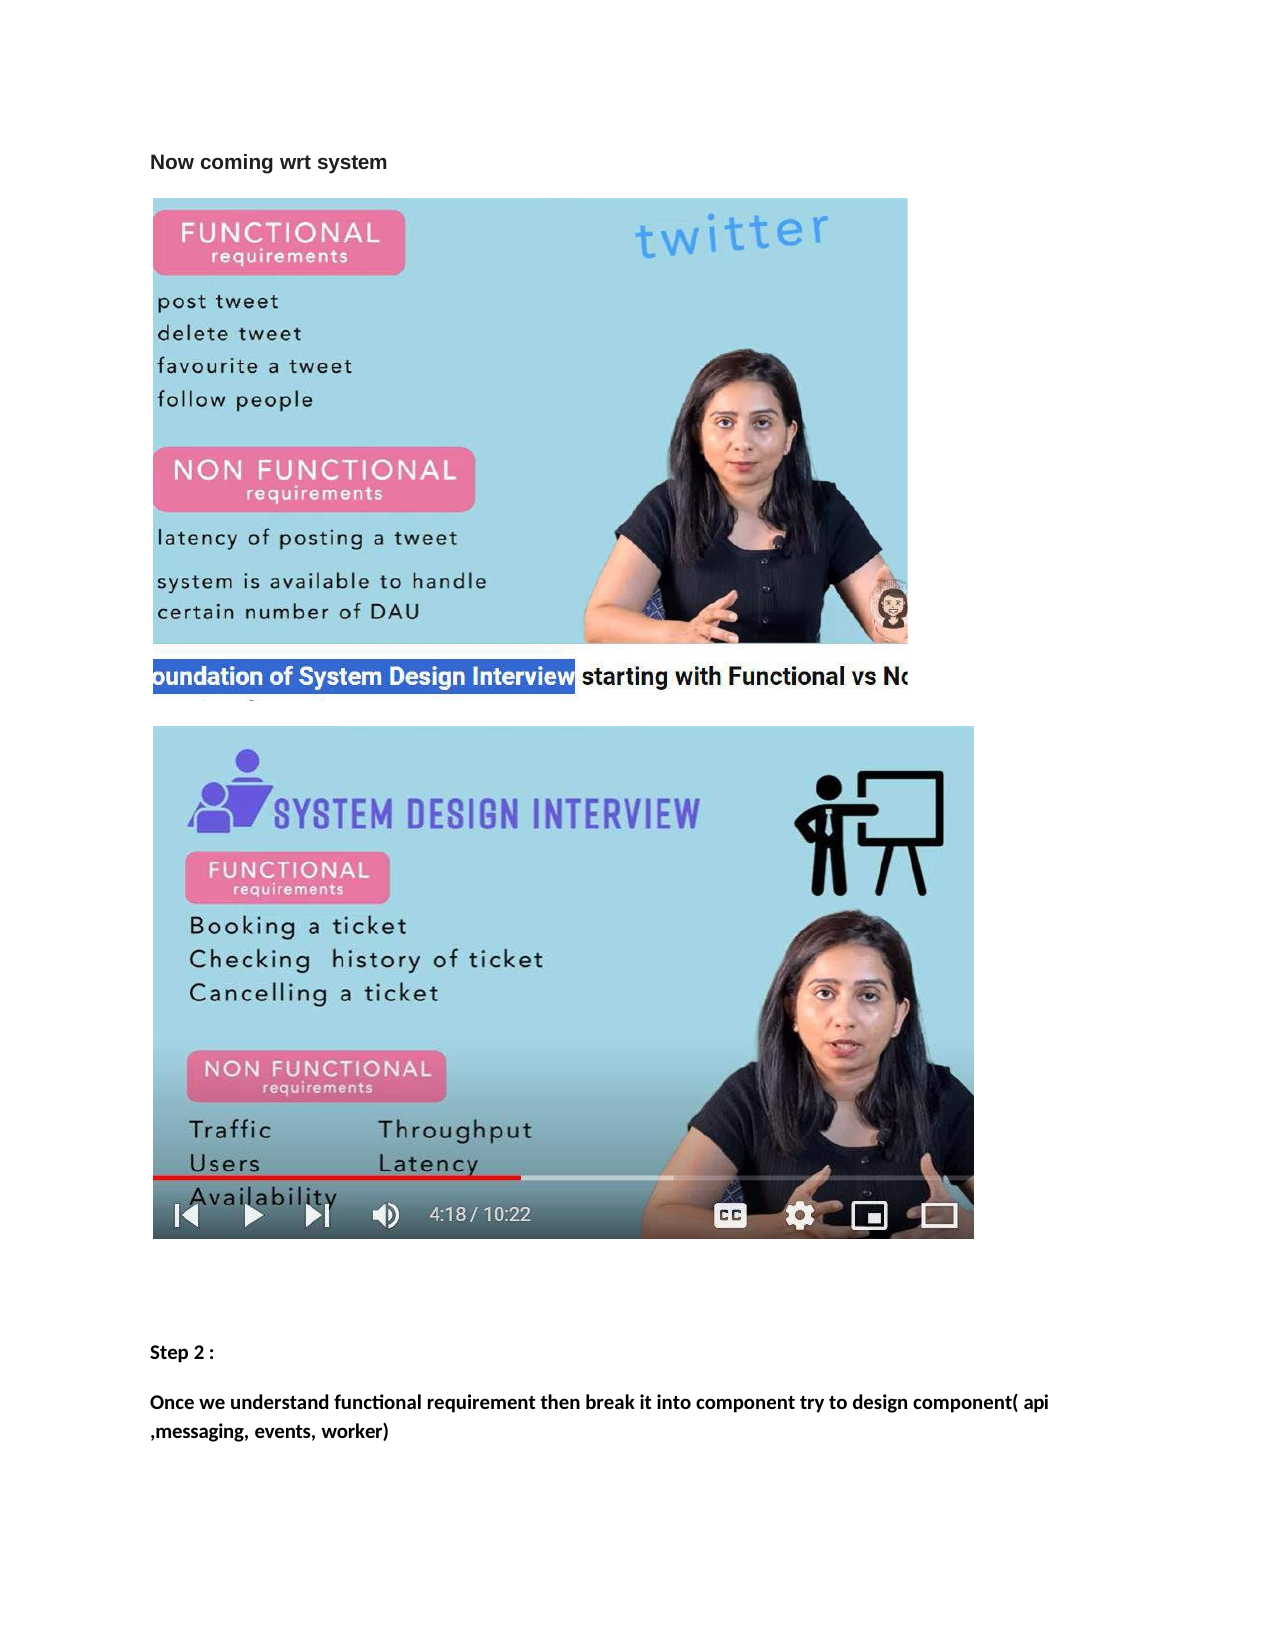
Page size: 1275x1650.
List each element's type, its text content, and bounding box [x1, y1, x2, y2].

picture [153, 198, 908, 701]
text Once we understand functional requirement then break it into component try to design component( api [150, 1389, 1139, 1414]
text Step 2 : [150, 1339, 1139, 1364]
picture [153, 726, 974, 1239]
text Now coming wrt system [150, 150, 1139, 174]
text ,messaging, events, worker) [150, 1418, 1139, 1443]
